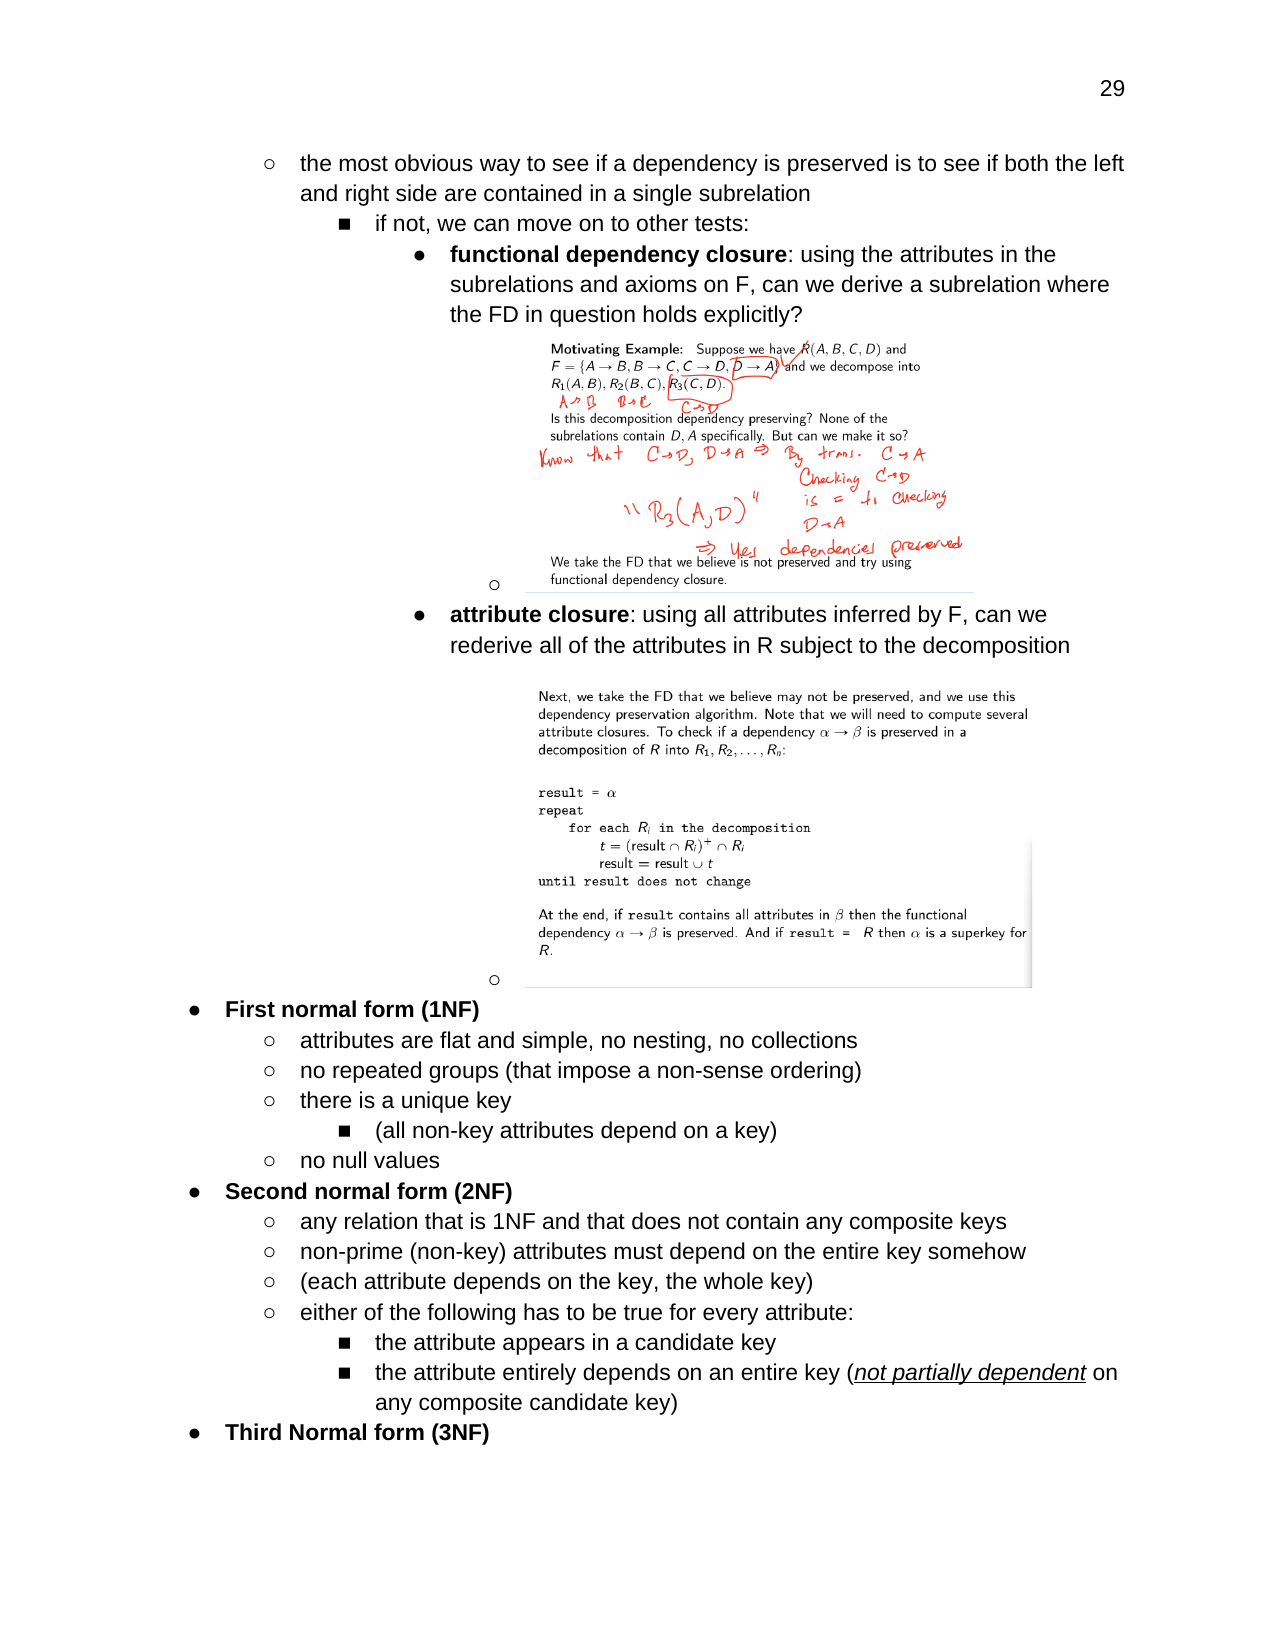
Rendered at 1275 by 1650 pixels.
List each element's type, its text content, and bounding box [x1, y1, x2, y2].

list either of the following has to be true for every attribute: [262, 1298, 1125, 1325]
list Second normal form (2NF) [187, 1178, 1125, 1204]
list First normal form (1NF) [187, 996, 1125, 1023]
list (each attribute depends on the key, the whole key) [262, 1268, 1125, 1294]
picture [525, 661, 1033, 988]
list the attribute appears in a candidate key [337, 1329, 1125, 1355]
list the attribute entirely depends on an entire key (not partially dependent on any composite candidate key) [337, 1359, 1125, 1415]
list no repeated groups (that impose a non-sense ordering) [262, 1057, 1125, 1083]
list attribute closure: using all attributes inferred by F, can we rederive all of the attributes in R subject to the decomposition [412, 601, 1125, 658]
list functional dependency closure: using the attributes in the subrelations and axioms on F, can we derive a subrelation where the FD in question holds explicitly? [412, 241, 1125, 327]
picture [525, 331, 975, 593]
list no null values [262, 1147, 1125, 1174]
list non-prime (non-key) attributes must depend on the entire key somehow [262, 1238, 1125, 1264]
list any relation that is 1NF and that does not contain any composite keys [262, 1208, 1125, 1234]
list there is a unique key [262, 1087, 1125, 1113]
list if not, we can move on to other tests: [337, 210, 1125, 237]
list (all non-key attributes depend on a key) [337, 1117, 1125, 1143]
list Third Normal form (3NF) [187, 1419, 1125, 1446]
list attributes are flat and simple, no nesting, no collections [262, 1027, 1125, 1053]
list the most obvious way to see if a dependency is preserved is to see if both the left and right side are contained in a single subrelation [262, 150, 1125, 207]
